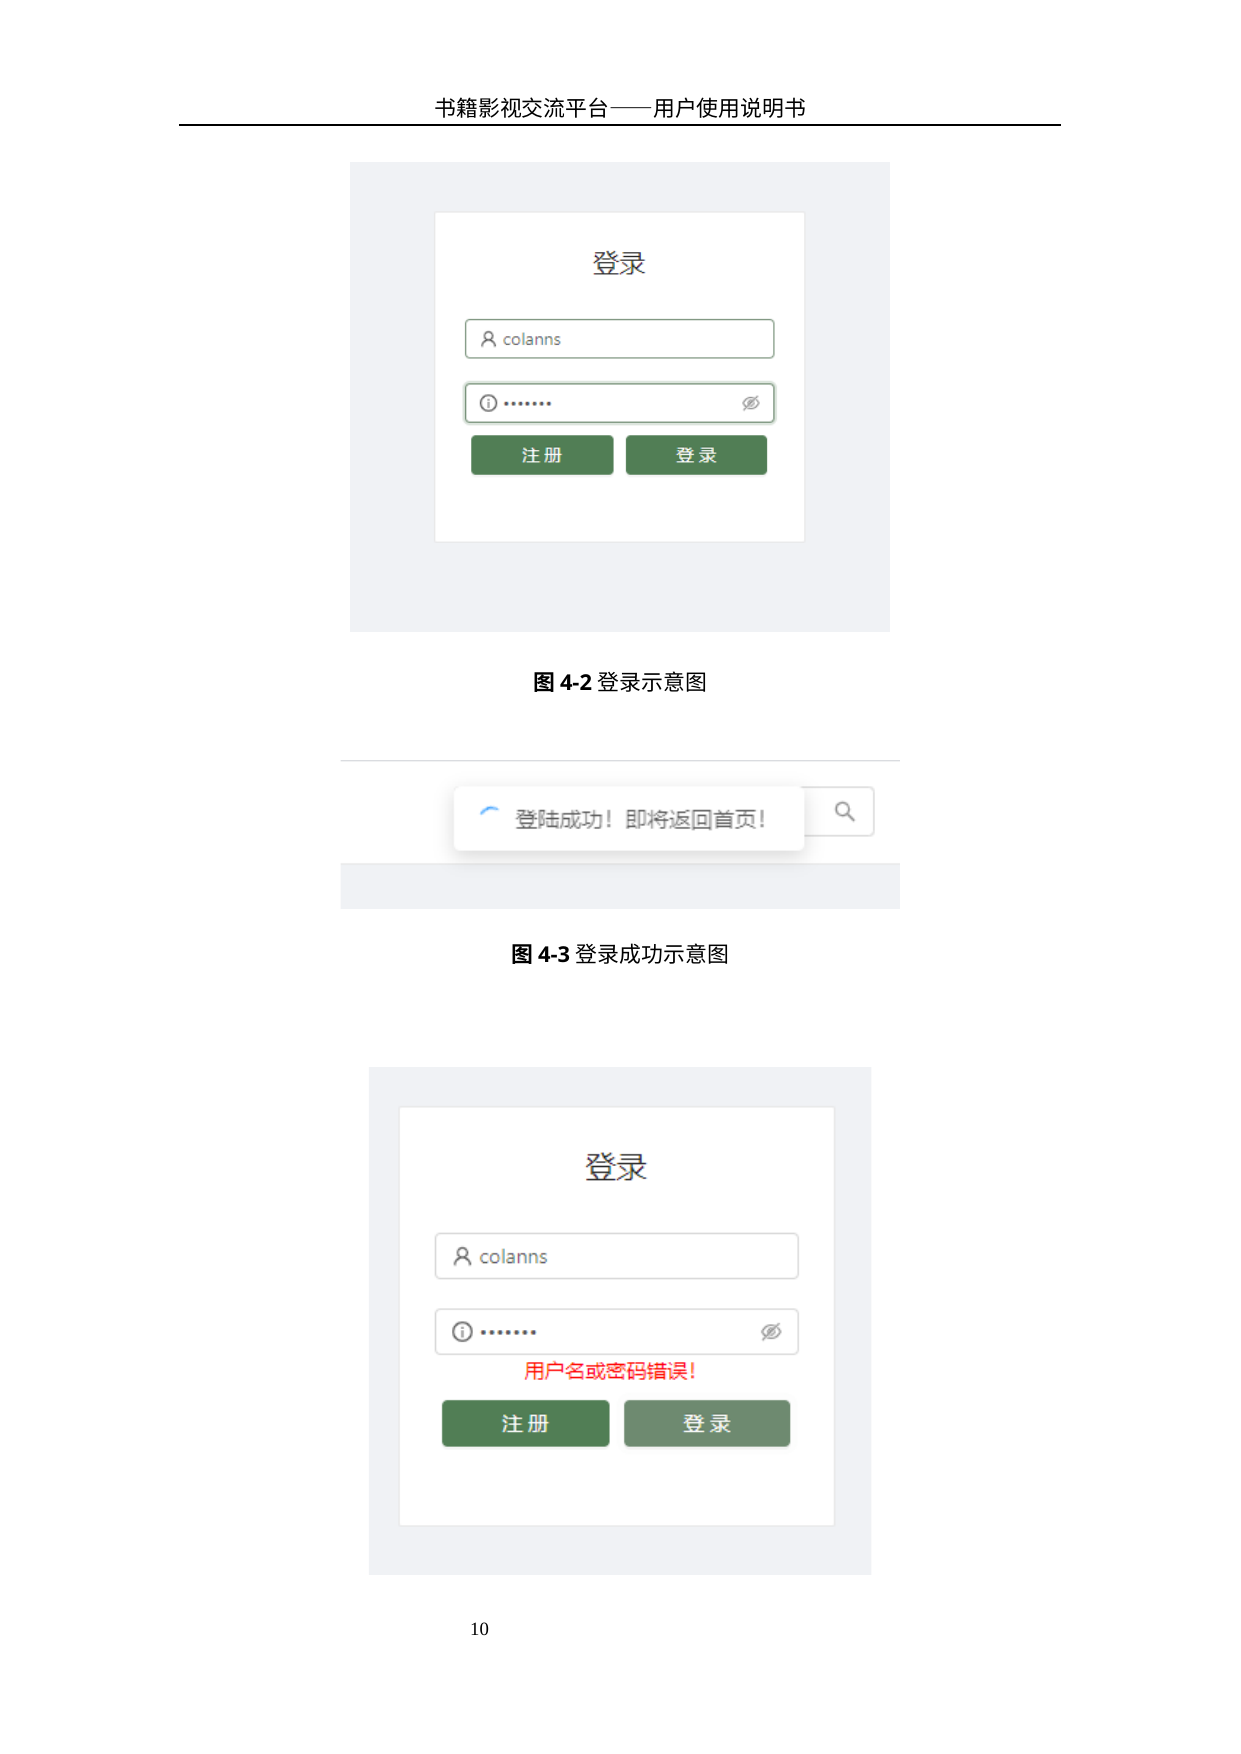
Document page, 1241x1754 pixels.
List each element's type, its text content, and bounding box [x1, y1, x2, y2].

picture [350, 162, 890, 632]
text 图4-2 登录示意图 [187, 664, 1053, 697]
picture [340, 760, 900, 909]
picture [368, 1067, 872, 1575]
text 图4-3 登录成功示意图 [187, 937, 1053, 969]
